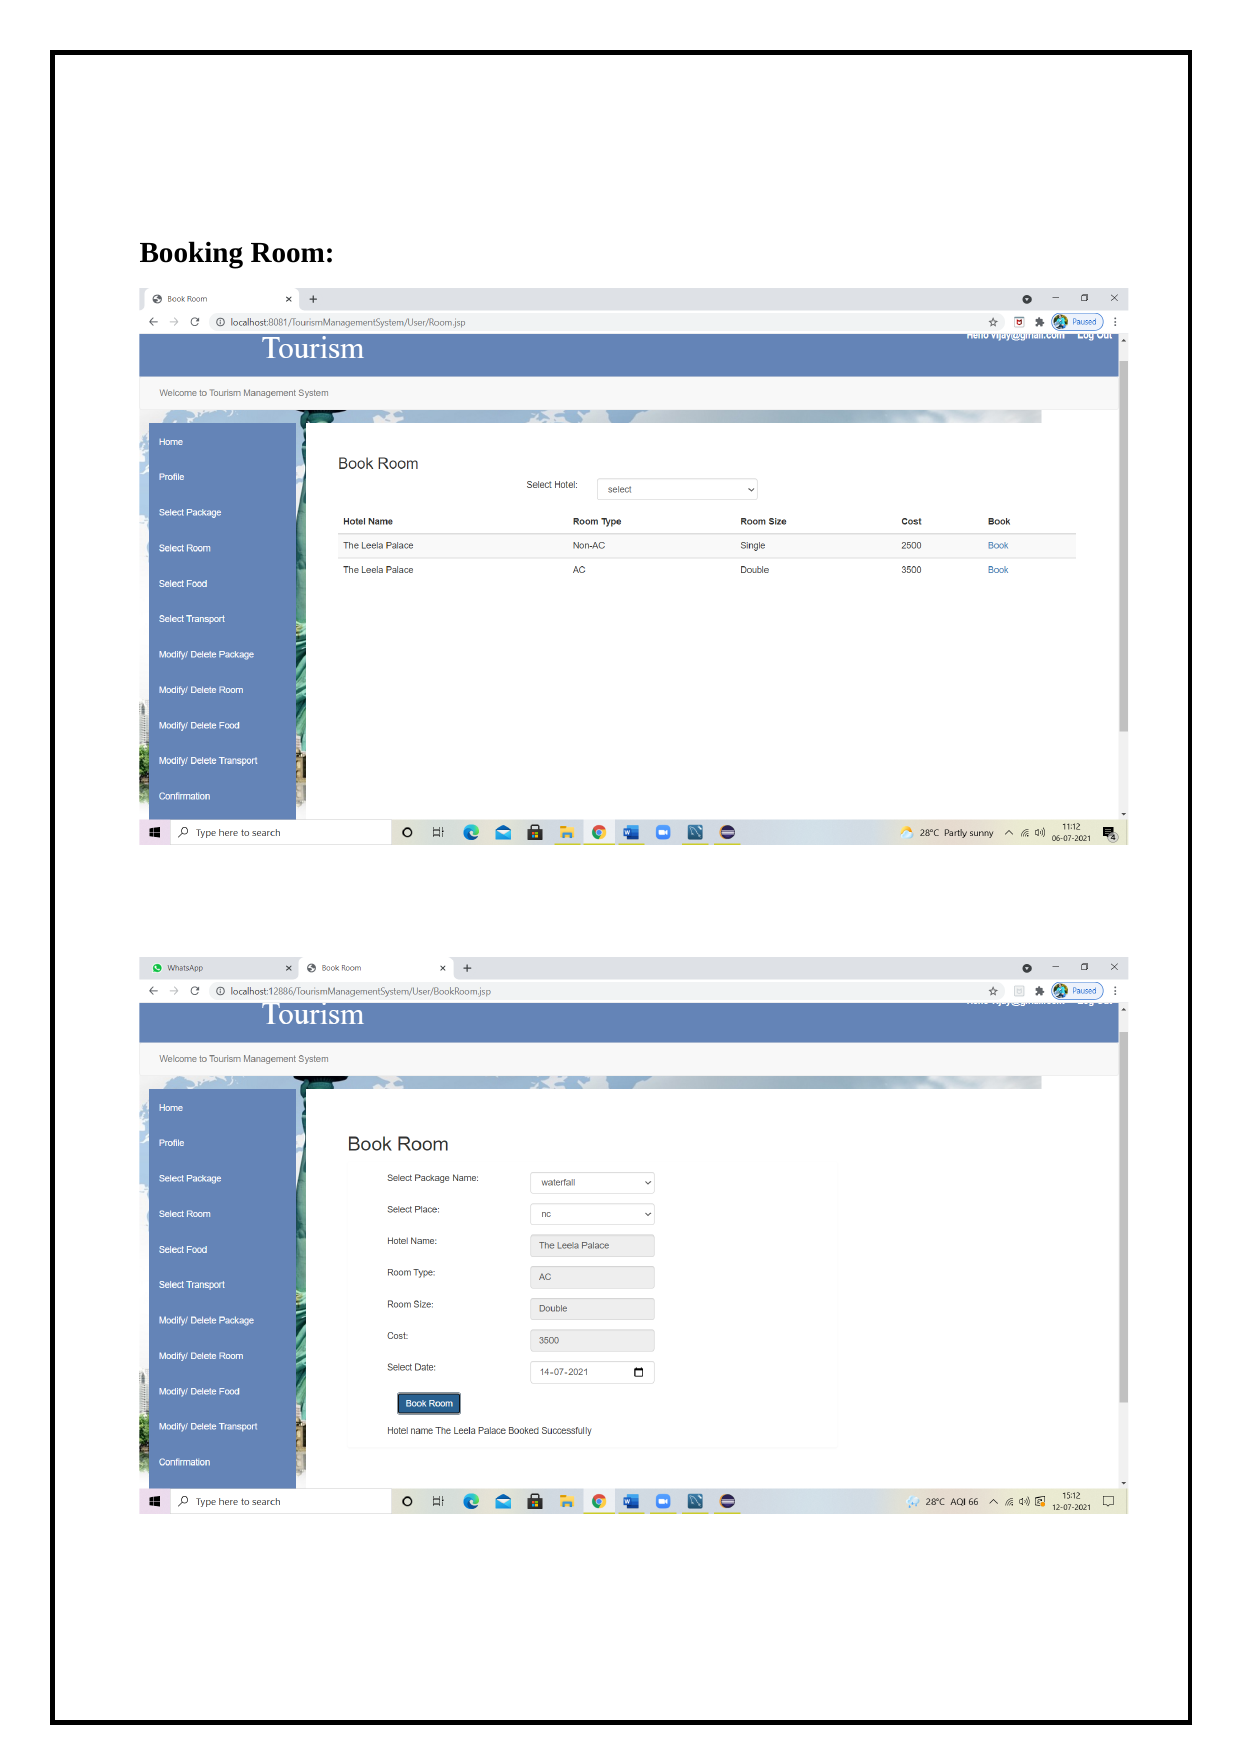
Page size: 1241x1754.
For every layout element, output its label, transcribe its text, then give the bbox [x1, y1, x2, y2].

text Booking Room: [139, 236, 1128, 269]
picture [139, 288, 1129, 845]
picture [139, 957, 1129, 1514]
